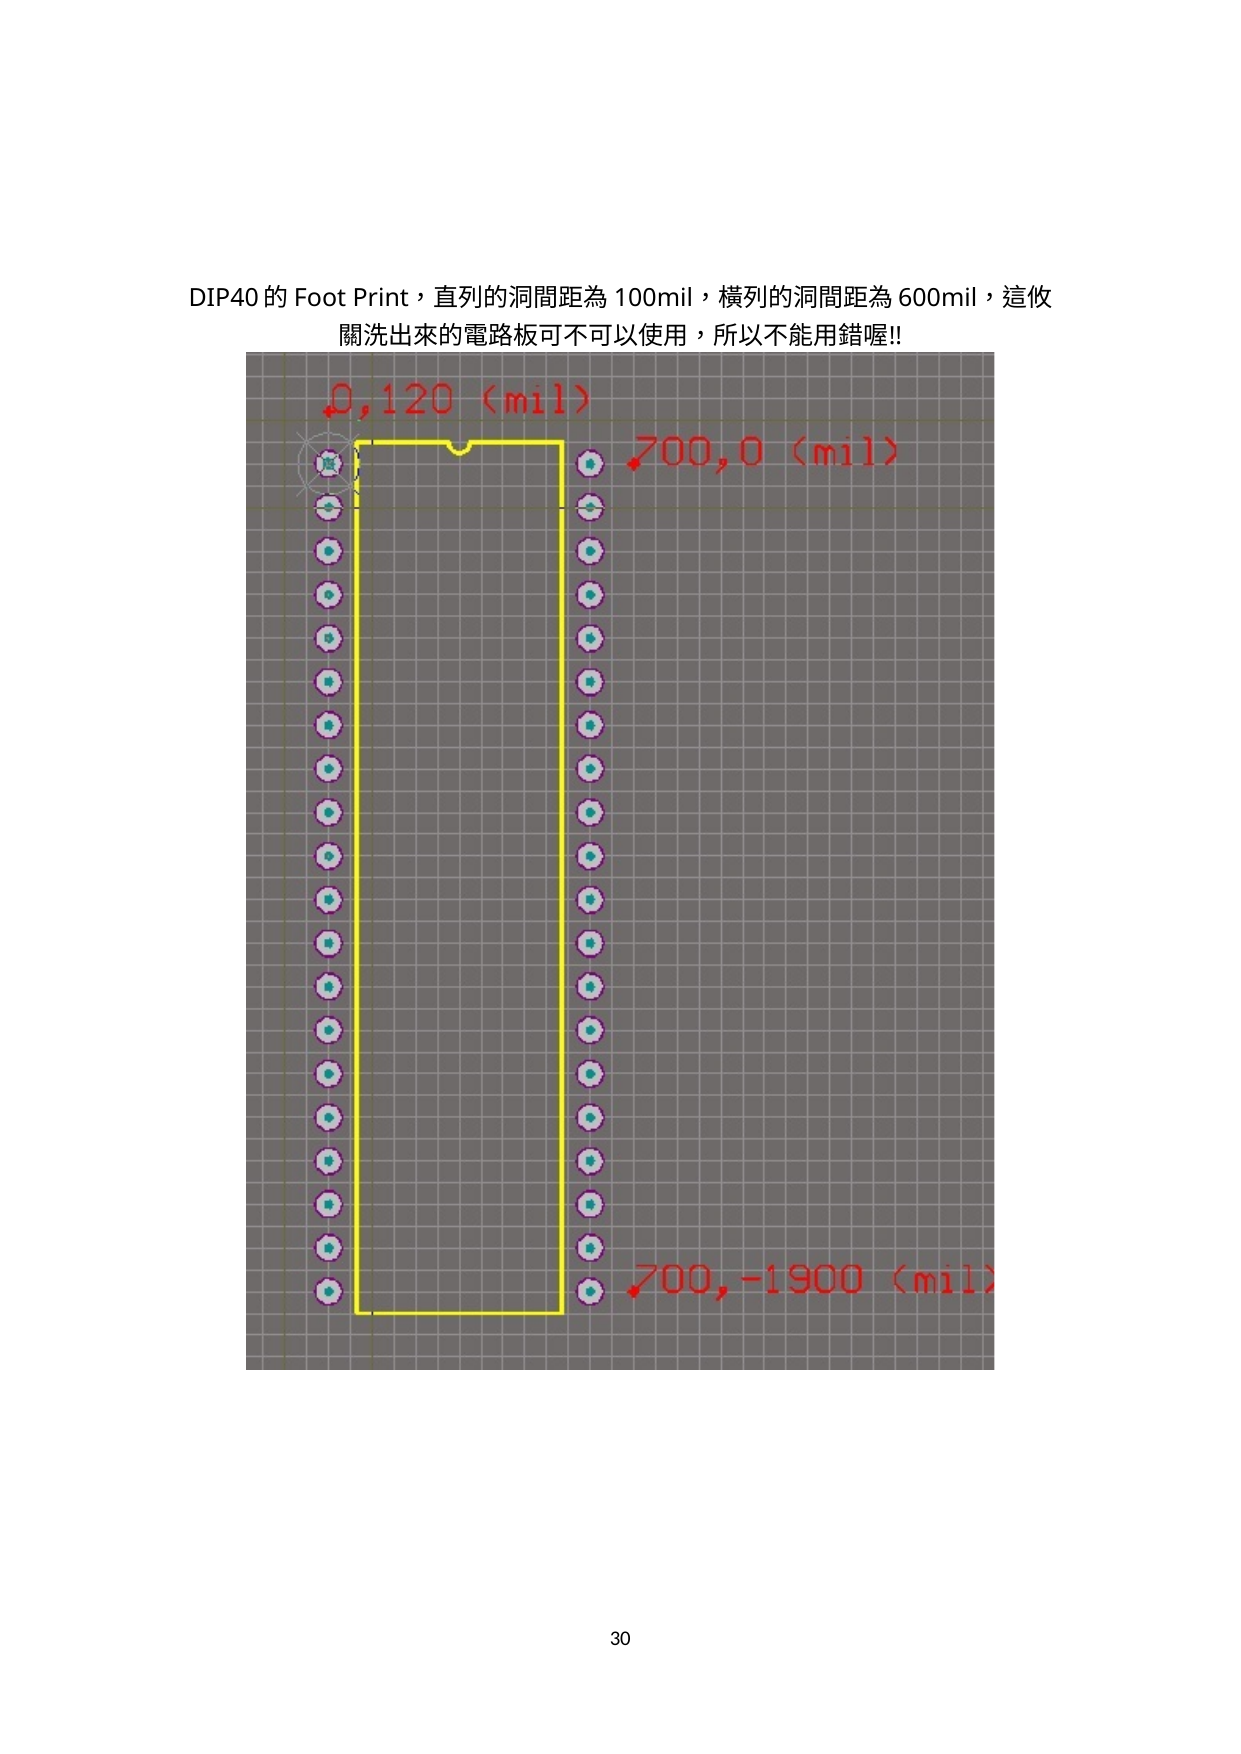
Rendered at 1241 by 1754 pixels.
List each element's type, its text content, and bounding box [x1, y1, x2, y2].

picture [246, 352, 995, 1370]
